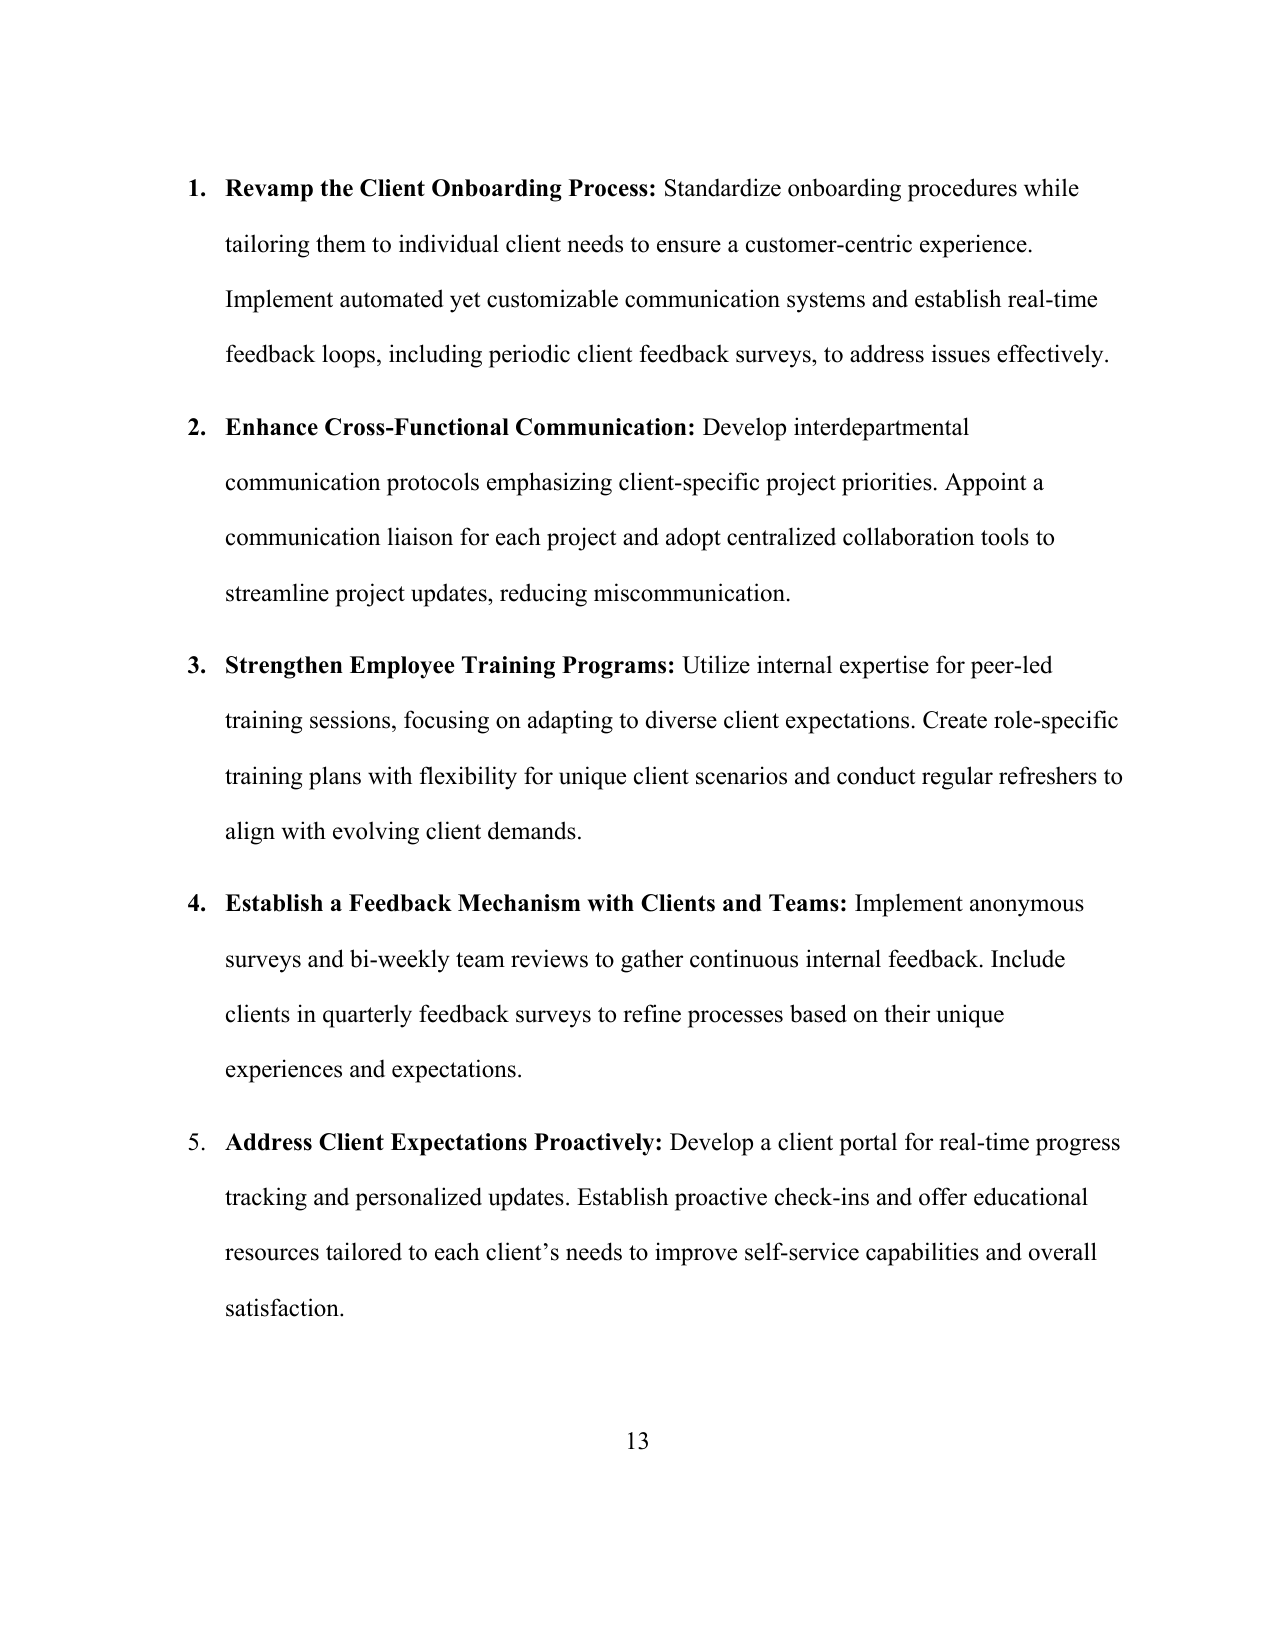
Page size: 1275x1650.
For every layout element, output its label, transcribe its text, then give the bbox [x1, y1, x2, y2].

list Address Client Expectations Proactively: Develop a client portal for real-time progress tracking and personalized updates. Establish proactive check-ins and offer educational resources tailored to each client’s needs to improve self-service capabilities and overall satisfaction. [187, 1128, 1125, 1322]
list Establish a Feedback Mechanism with Clients and Teams: Implement anonymous surveys and bi-weekly team reviews to gather continuous internal feedback. Include clients in quarterly feedback surveys to refine processes based on their unique experiences and expectations. [187, 889, 1125, 1083]
list Strengthen Employee Training Programs: Utilize internal expertise for peer-led training sessions, focusing on adapting to diverse client expectations. Create role-specific training plans with flexibility for unique client scenarios and conduct regular refreshers to align with evolving client demands. [187, 651, 1125, 845]
list Enhance Cross-Functional Communication: Develop interdepartmental communication protocols emphasizing client-specific project priorities. Appoint a communication liaison for each project and adopt centralized collaboration tools to streamline project updates, reducing miscommunication. [187, 413, 1125, 607]
list Revamp the Client Onboarding Process: Standardize onboarding procedures while tailoring them to individual client needs to ensure a customer-centric experience. Implement automated yet customizable communication systems and establish real-time feedback loops, including periodic client feedback surveys, to address issues effectively. [187, 174, 1125, 368]
